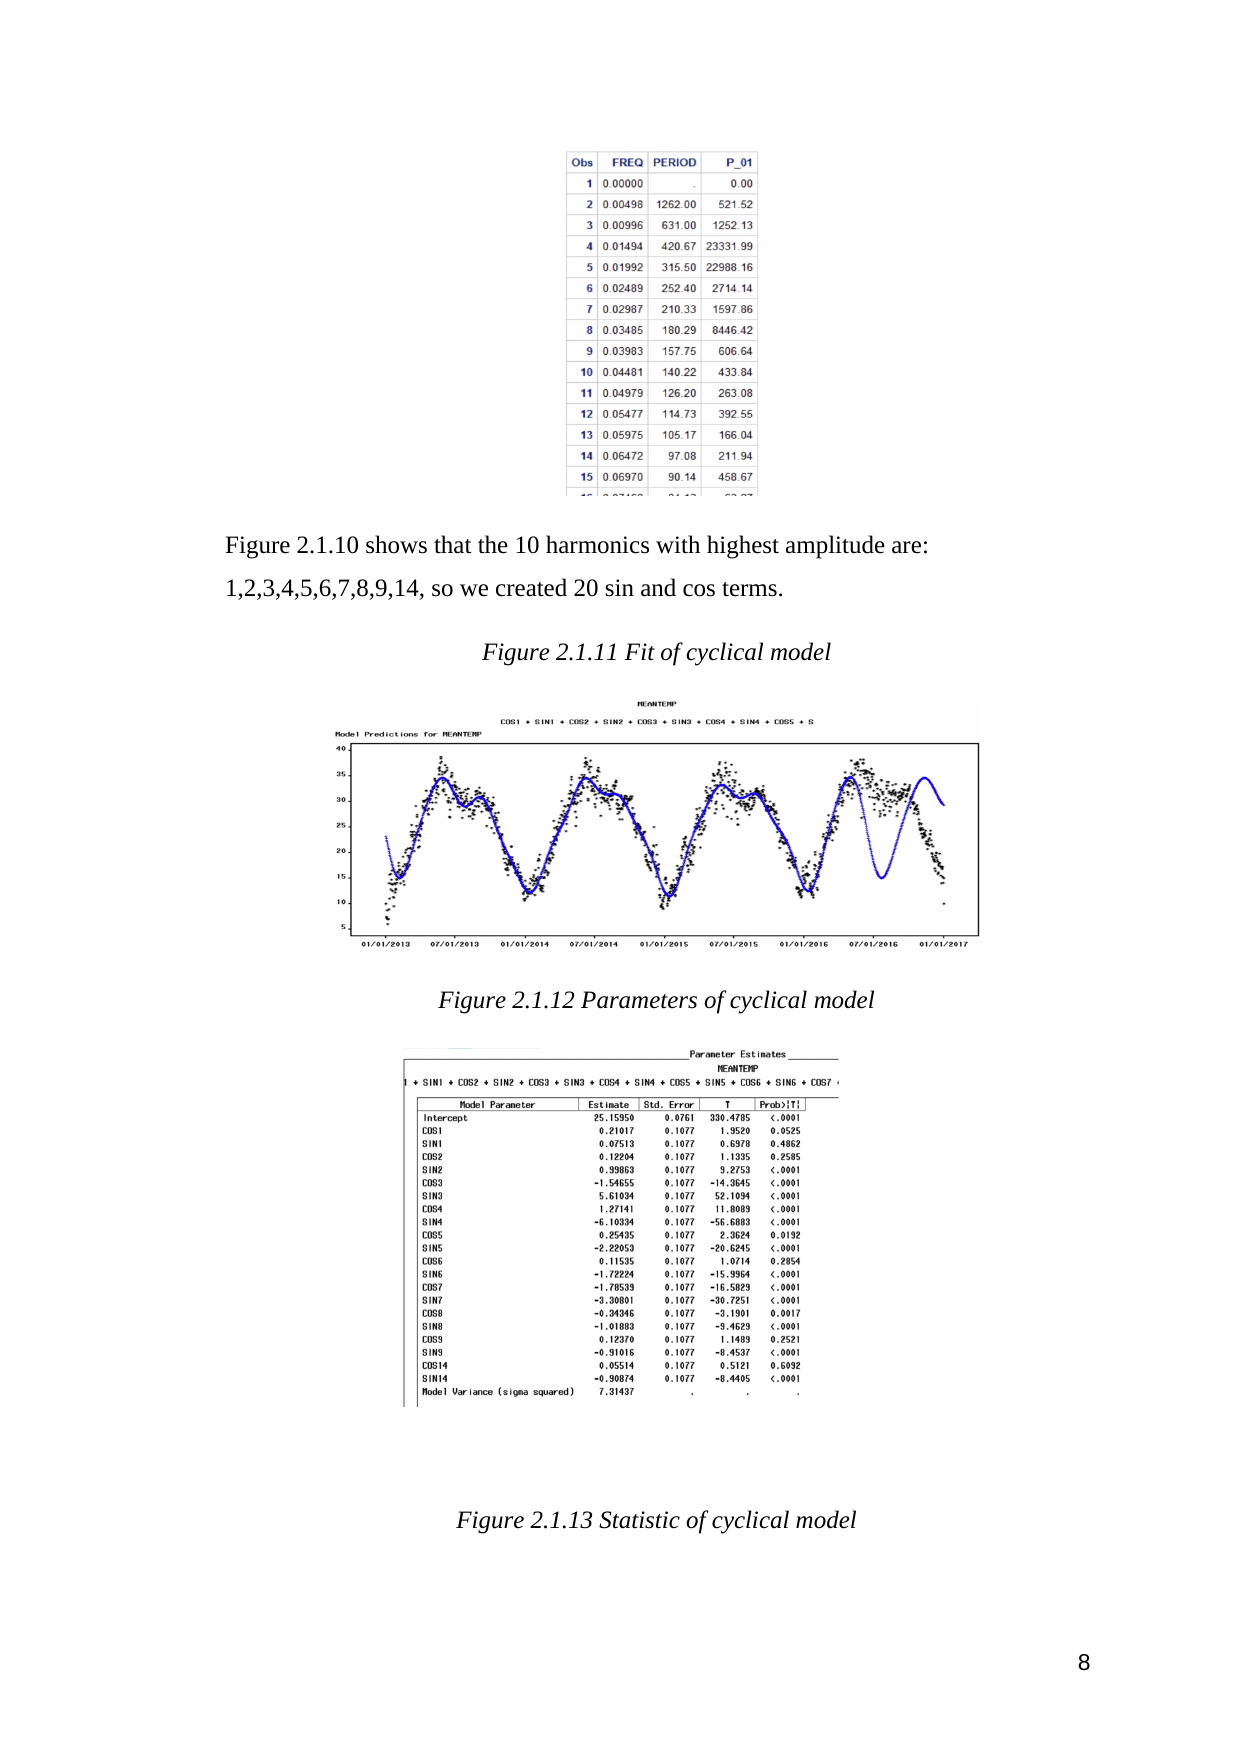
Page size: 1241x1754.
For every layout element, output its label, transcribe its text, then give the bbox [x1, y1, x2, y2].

picture [543, 150, 773, 496]
picture [401, 1048, 839, 1407]
text Figure 2.1.11 Fit of cyclical model [225, 637, 1090, 666]
text Figure 2.1.12 Parameters of cyclical model [225, 985, 1090, 1013]
text Figure 2.1.13 Statistic of cyclical model [225, 1505, 1090, 1534]
picture [333, 700, 982, 951]
text Figure 2.1.10 shows that the 10 harmonics with highest amplitude are: 1,2,3,4,5,6,7,8,9,14, so we created 20 sin and cos terms. [225, 530, 1090, 602]
